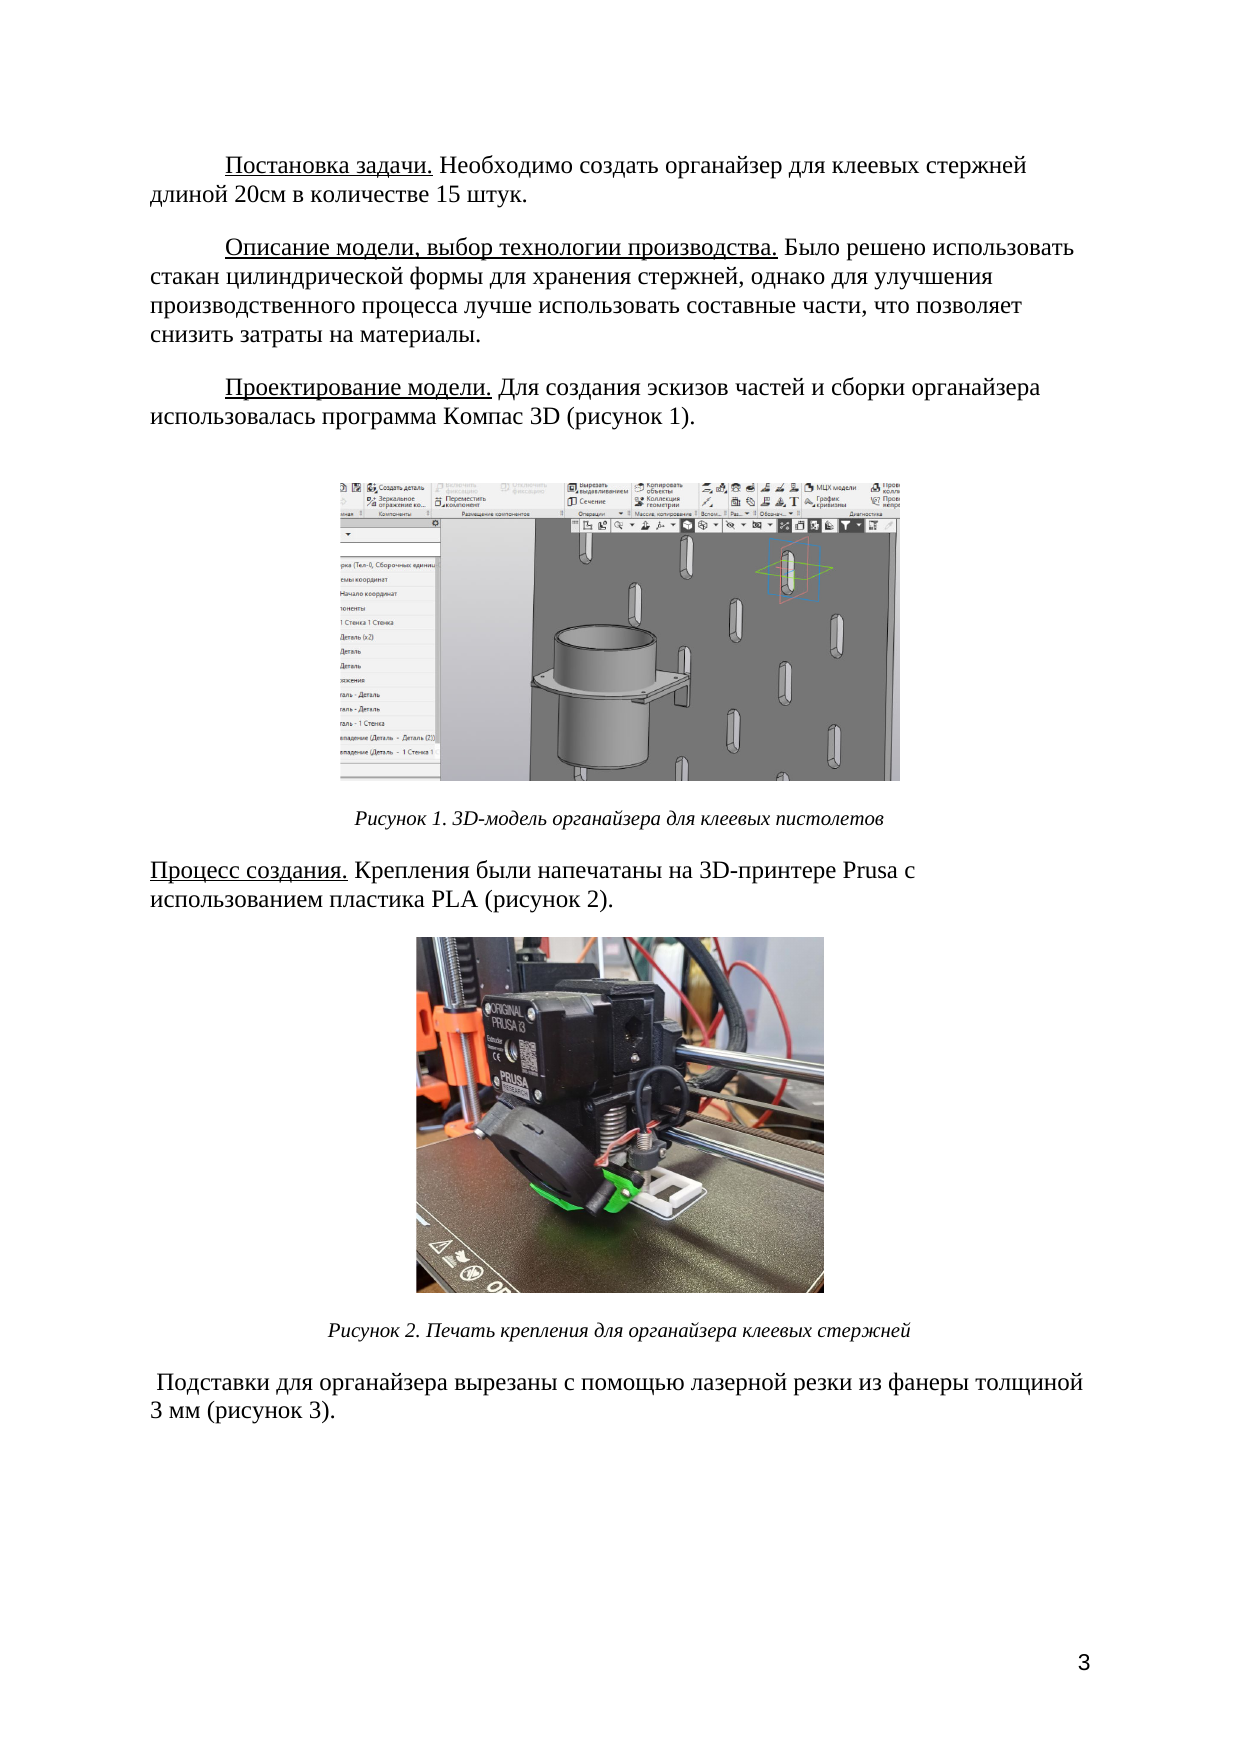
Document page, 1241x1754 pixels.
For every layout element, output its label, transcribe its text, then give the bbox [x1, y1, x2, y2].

text Проектирование модели. Для создания эскизов частей и сборки органайзера использовалась программа Компас 3D (рисунок 1). [150, 372, 1090, 430]
text Описание модели, выбор технологии производства. Было решено использовать стакан цилиндрической формы для хранения стержней, однако для улучшения производственного процесса лучше использовать составные части, что позволяет снизить затраты на материалы. [150, 232, 1090, 347]
text Подставки для органайзера вырезаны с помощью лазерной резки из фанеры толщиной 3 мм (рисунок 3). [150, 1367, 1090, 1424]
text Рисунок 2. Печать крепления для органайзера клеевых стержней [150, 1317, 1090, 1342]
text Постановка задачи. Необходимо создать органайзер для клеевых стержней длиной 20см в количестве 15 штук. [150, 150, 1090, 207]
picture [416, 937, 824, 1293]
text Процесс создания. Крепления были напечатаны на 3D-принтере Prusa с использованием пластика PLA (рисунок 2). [150, 855, 1090, 912]
picture [340, 483, 900, 781]
text Рисунок 1. 3D-модель органайзера для клеевых пистолетов [150, 806, 1090, 830]
